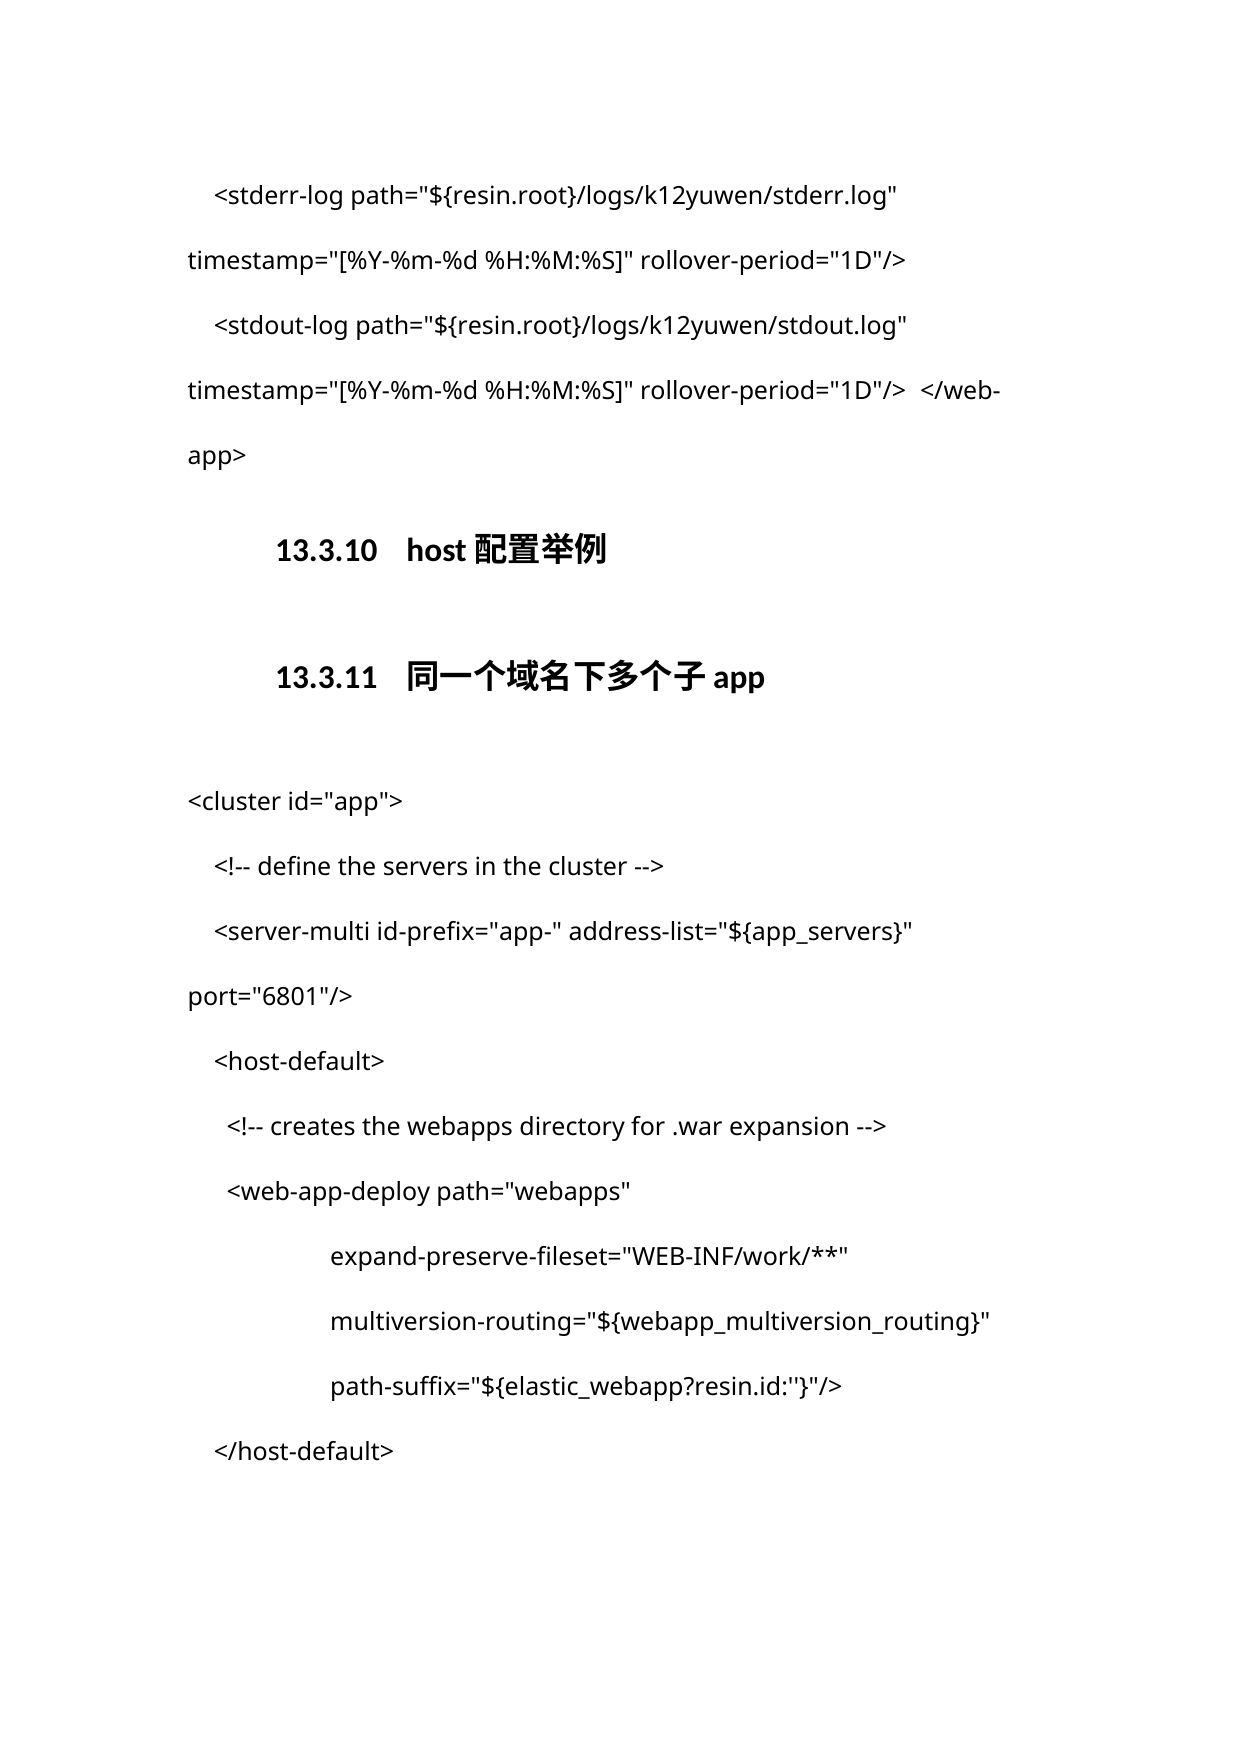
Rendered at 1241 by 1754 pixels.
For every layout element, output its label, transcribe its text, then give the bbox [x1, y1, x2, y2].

text <!-- creates the webapps directory for .war expansion --> [187, 1093, 1053, 1158]
text <stderr-log path="${resin.root}/logs/k12yuwen/stderr.log" timestamp="[%Y-%m-%d %H:%M:%S]" rollover-period="1D"/> [187, 162, 1053, 292]
subtitle host 配置举例 [275, 514, 1053, 579]
text <server-multi id-prefix="app-" address-list="${app_servers}" port="6801"/> [187, 898, 1053, 1028]
text <cluster id="app"> [187, 768, 1053, 833]
text <stdout-log path="${resin.root}/logs/k12yuwen/stdout.log" timestamp="[%Y-%m-%d %H:%M:%S]" rollover-period="1D"/> </web-app> [187, 292, 1053, 487]
text </host-default> [187, 1418, 1053, 1483]
text multiversion-routing="${webapp_multiversion_routing}" [187, 1288, 1053, 1353]
text <host-default> [187, 1028, 1053, 1093]
subtitle 同一个域名下多个子app [275, 641, 1053, 706]
text <!-- define the servers in the cluster --> [187, 833, 1053, 898]
text <web-app-deploy path="webapps" [187, 1158, 1053, 1223]
text path-suffix="${elastic_webapp?resin.id:''}"/> [187, 1353, 1053, 1418]
text expand-preserve-fileset="WEB-INF/work/**" [187, 1223, 1053, 1288]
